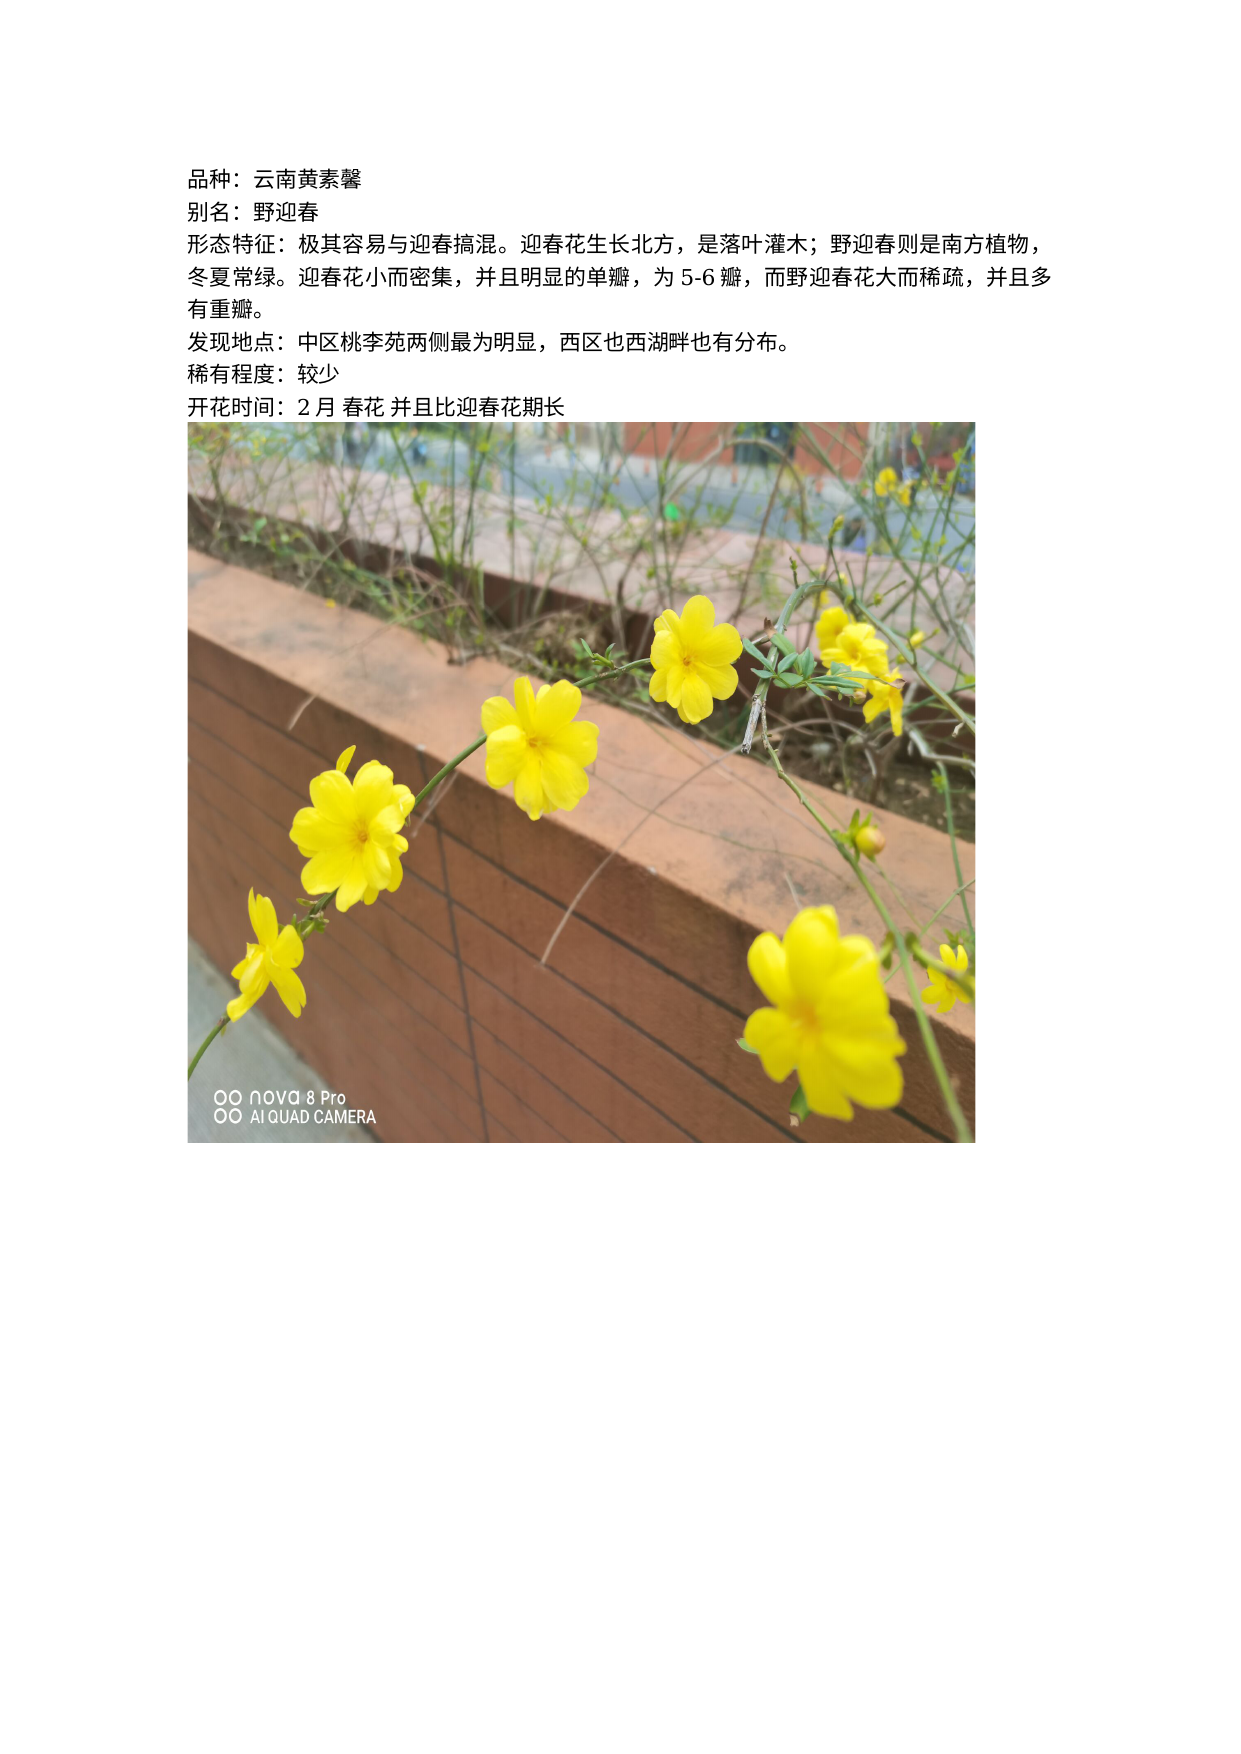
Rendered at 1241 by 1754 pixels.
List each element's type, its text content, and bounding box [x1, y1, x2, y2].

text 开花时间：2月 春花 并且比迎春花期长 [187, 389, 1053, 422]
text 稀有程度：较少 [187, 357, 1053, 389]
text 形态特征：极其容易与迎春搞混。迎春花生长北方，是落叶灌木；野迎春则是南方植物，冬夏常绿。迎春花小而密集，并且明显的单瓣，为5-6瓣，而野迎春花大而稀疏，并且多有重瓣。 [187, 227, 1053, 324]
picture [187, 422, 976, 1143]
text 发现地点：中区桃李苑两侧最为明显，西区也西湖畔也有分布。 [187, 324, 1053, 357]
text 品种：云南黄素馨 [187, 162, 1053, 194]
text 别名：野迎春 [187, 194, 1053, 227]
